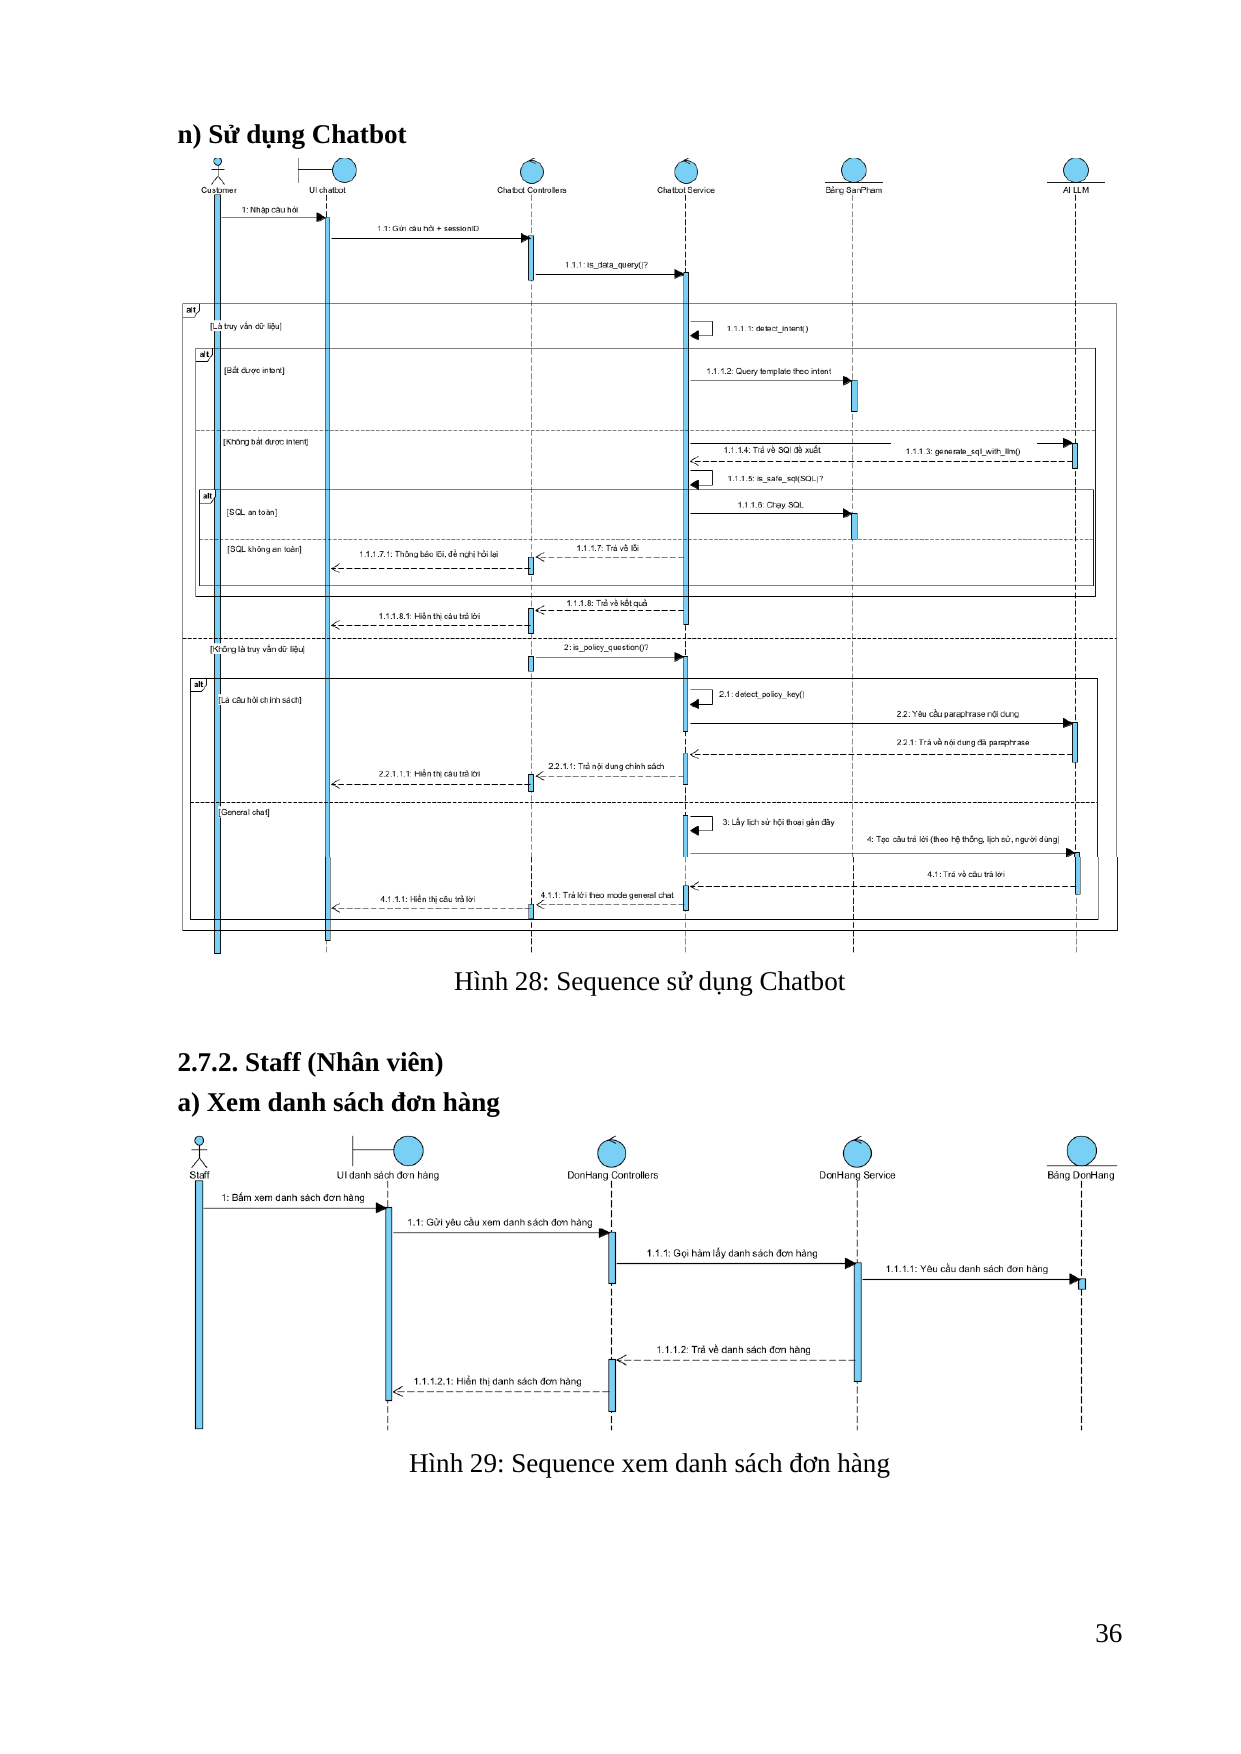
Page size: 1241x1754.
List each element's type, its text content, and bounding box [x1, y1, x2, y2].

text Hình 28: Sequence sử dụng Chatbot [177, 965, 1122, 996]
picture [177, 1126, 1123, 1439]
subtitle a) Xem danh sách đơn hàng [177, 1086, 1122, 1118]
picture [178, 158, 1121, 956]
subtitle 2.7.2. Staff (Nhân viên) [177, 1046, 1122, 1077]
text Hình 29: Sequence xem danh sách đơn hàng [177, 1447, 1122, 1478]
subtitle n) Sử dụng Chatbot [177, 118, 1122, 149]
